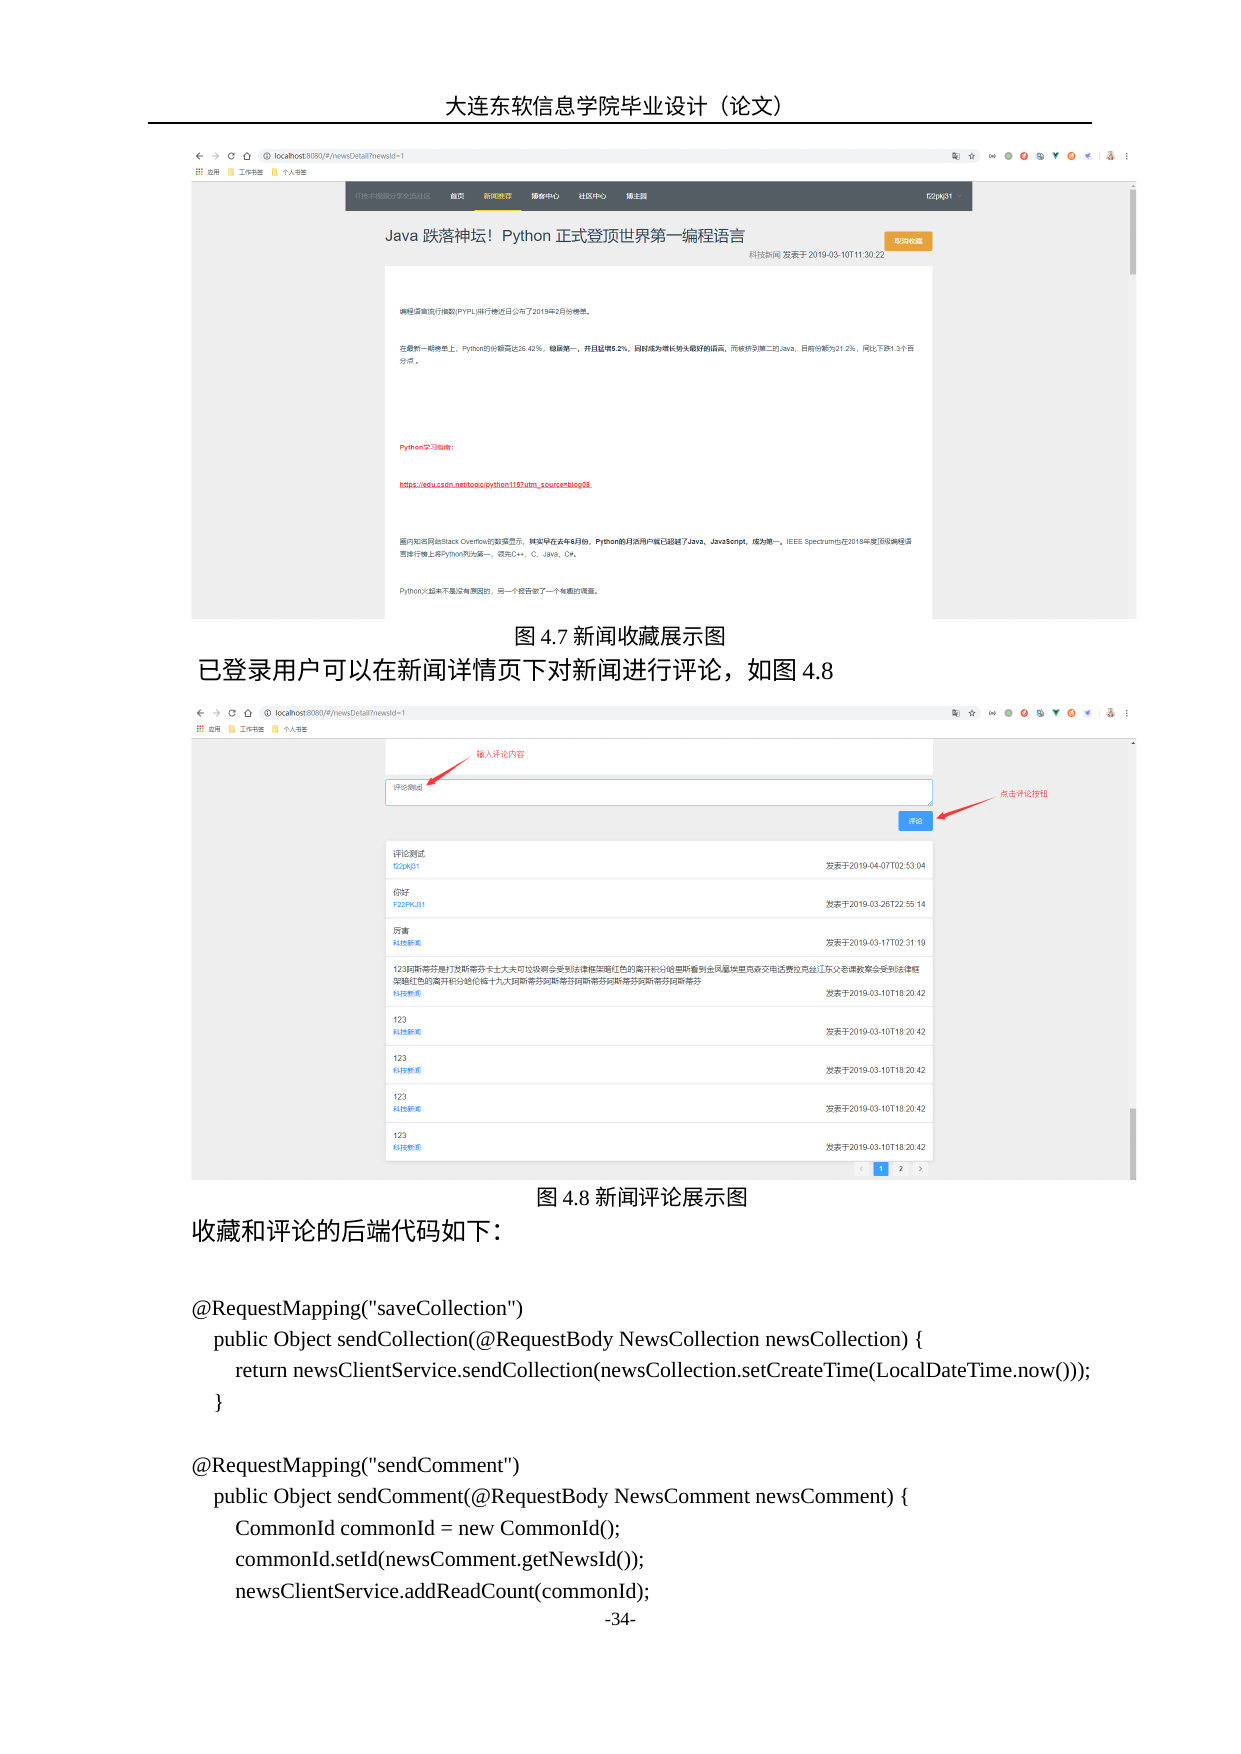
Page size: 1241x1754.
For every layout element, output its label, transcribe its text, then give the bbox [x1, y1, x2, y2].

text commonId.setId(newsComment.getNewsId()); [148, 1546, 1092, 1571]
picture [191, 147, 1137, 619]
text 图4.8 新闻评论展示图 [148, 1180, 1092, 1211]
text public Object sendCollection(@RequestBody NewsCollection newsCollection) { [148, 1326, 1092, 1351]
text return newsClientService.sendCollection(newsCollection.setCreateTime(LocalDateTime.now())); [148, 1357, 1092, 1383]
text @RequestMapping("saveCollection") [148, 1294, 1092, 1320]
text } [148, 1389, 1092, 1414]
text 图4.7 新闻收藏展示图 [148, 619, 1092, 651]
text 已登录用户可以在新闻详情页下对新闻进行评论，如图4.8 [148, 651, 1092, 687]
text newsClientService.addReadCount(commonId); [148, 1578, 1092, 1603]
text CommonId commonId = new CommonId(); [148, 1515, 1092, 1540]
text public Object sendComment(@RequestBody NewsComment newsComment) { [148, 1483, 1092, 1508]
text 收藏和评论的后端代码如下： [148, 1211, 1092, 1248]
text @RequestMapping("sendComment") [148, 1452, 1092, 1477]
picture [191, 705, 1137, 1180]
